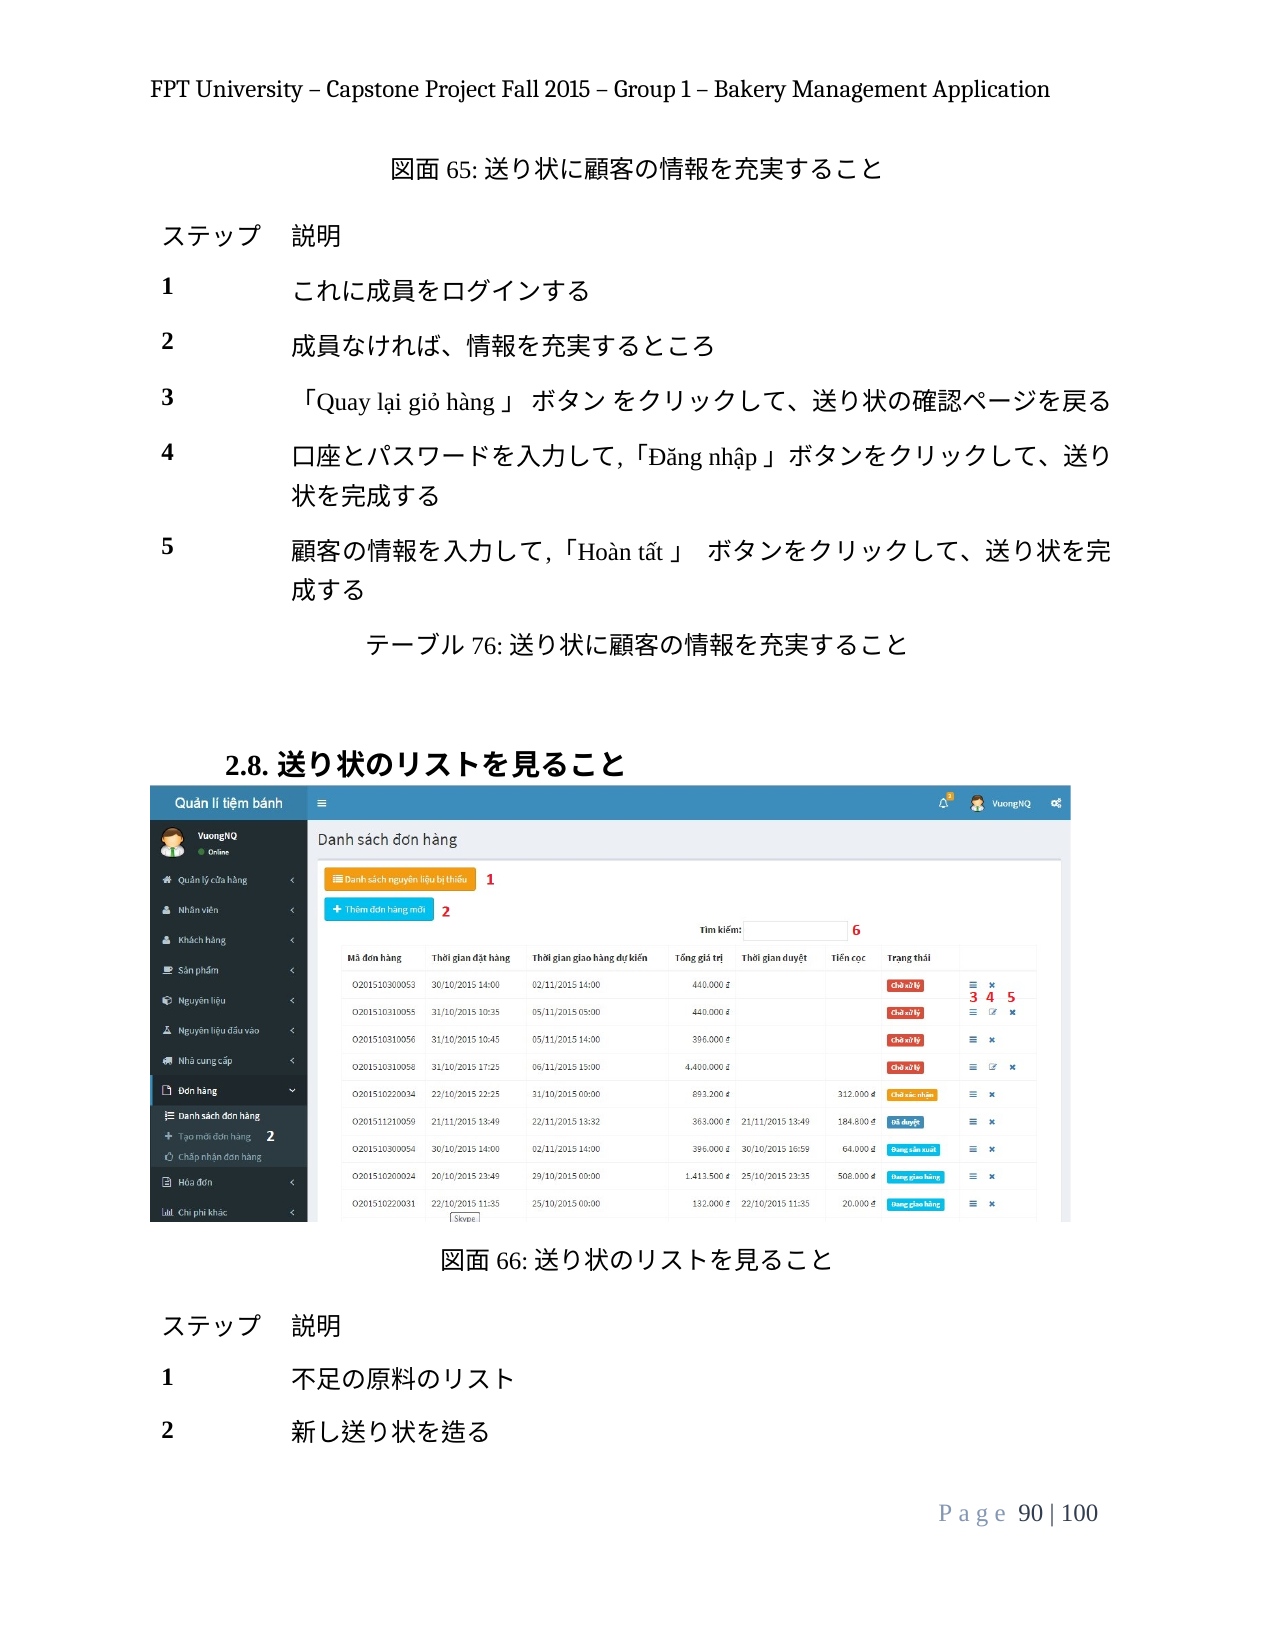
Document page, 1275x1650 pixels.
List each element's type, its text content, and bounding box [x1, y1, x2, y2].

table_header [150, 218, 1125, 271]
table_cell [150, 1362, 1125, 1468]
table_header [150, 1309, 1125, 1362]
subtitle 送り状のリストを見ること [225, 741, 1125, 784]
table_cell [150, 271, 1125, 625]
picture [150, 785, 1071, 1222]
